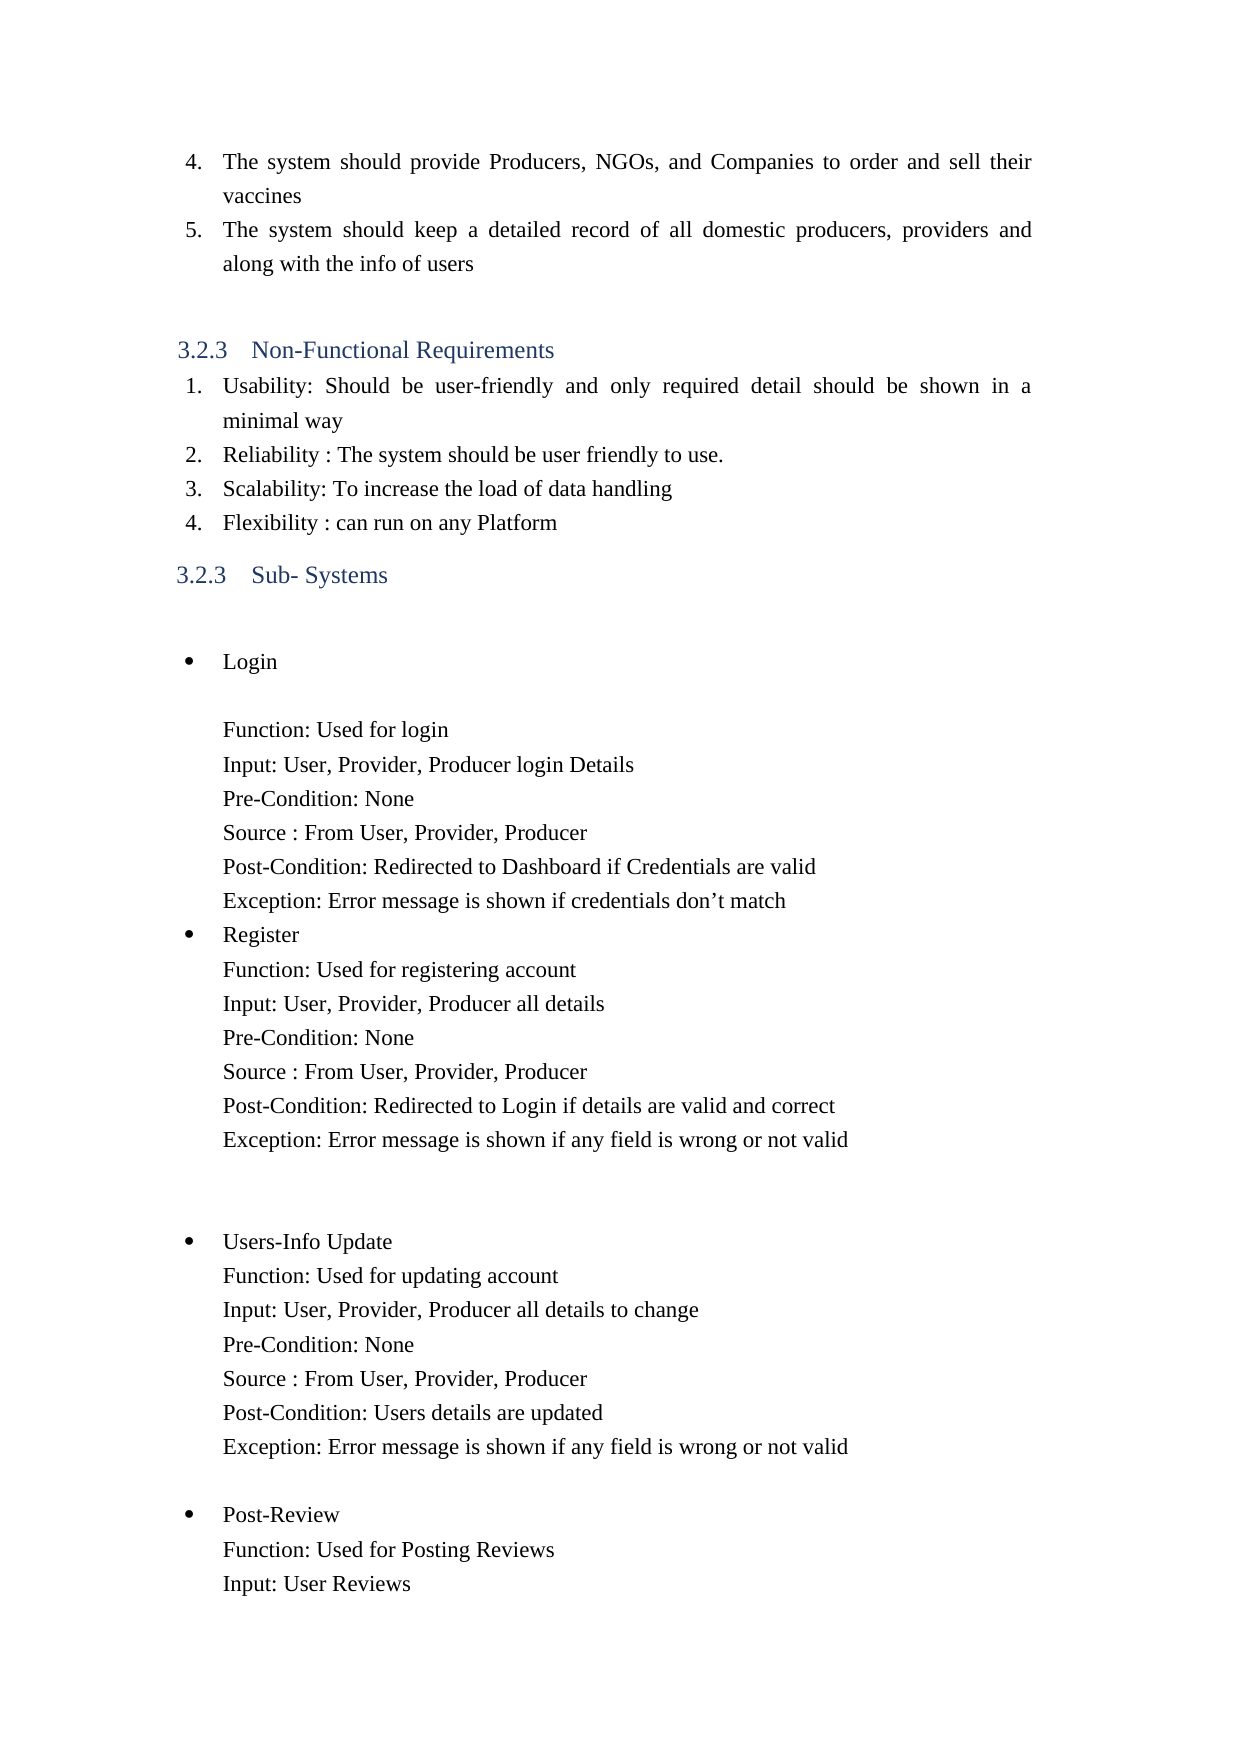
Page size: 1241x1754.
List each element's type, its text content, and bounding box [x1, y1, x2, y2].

subtitle Sub- Systems [176, 560, 1033, 589]
list Pre-Condition: None [223, 1024, 1033, 1050]
list Post-Condition: Redirected to Login if details are valid and correct [223, 1092, 1033, 1119]
list Input: User, Provider, Producer all details to change [223, 1296, 1033, 1323]
list Function: Used for login [223, 716, 1033, 743]
list The system should provide Producers, NGOs, and Companies to order and sell their vaccines [185, 148, 1033, 208]
list Exception: Error message is shown if any field is wrong or not valid [223, 1126, 1033, 1153]
list Input: User, Provider, Producer all details [223, 990, 1033, 1016]
list Source : From User, Provider, Producer [223, 1365, 1033, 1391]
list Source : From User, Provider, Producer [223, 1058, 1033, 1084]
list Pre-Condition: None [223, 785, 1033, 811]
list The system should keep a detailed record of all domestic producers, providers and along with the info of users [185, 216, 1033, 277]
list Post-Condition: Redirected to Dashboard if Credentials are valid [223, 853, 1033, 879]
list Input: User, Provider, Producer login Details [223, 751, 1033, 777]
list Exception: Error message is shown if any field is wrong or not valid [223, 1433, 1033, 1459]
list Pre-Condition: None [223, 1331, 1033, 1357]
list Usability: Should be user-friendly and only required detail should be shown in a minimal way [185, 372, 1033, 433]
list Input: User Reviews [223, 1570, 1033, 1596]
list Flexibility : can run on any Platform [185, 509, 1033, 536]
list Source : From User, Provider, Producer [223, 819, 1033, 845]
list Register [185, 921, 1033, 948]
list Post-Condition: Users details are updated [223, 1399, 1033, 1425]
list Function: Used for updating account [223, 1262, 1033, 1289]
list Post-Review [185, 1501, 1033, 1528]
subtitle Non-Functional Requirements [177, 335, 1033, 364]
list Login [185, 648, 1033, 674]
list Scalability: To increase the load of data handling [185, 475, 1033, 501]
list Reliability : The system should be user friendly to use. [185, 441, 1033, 467]
list Function: Used for Posting Reviews [223, 1536, 1033, 1562]
list Users-Info Update [185, 1228, 1033, 1254]
list Function: Used for registering account [223, 956, 1033, 982]
list Exception: Error message is shown if credentials don’t match [223, 887, 1033, 914]
